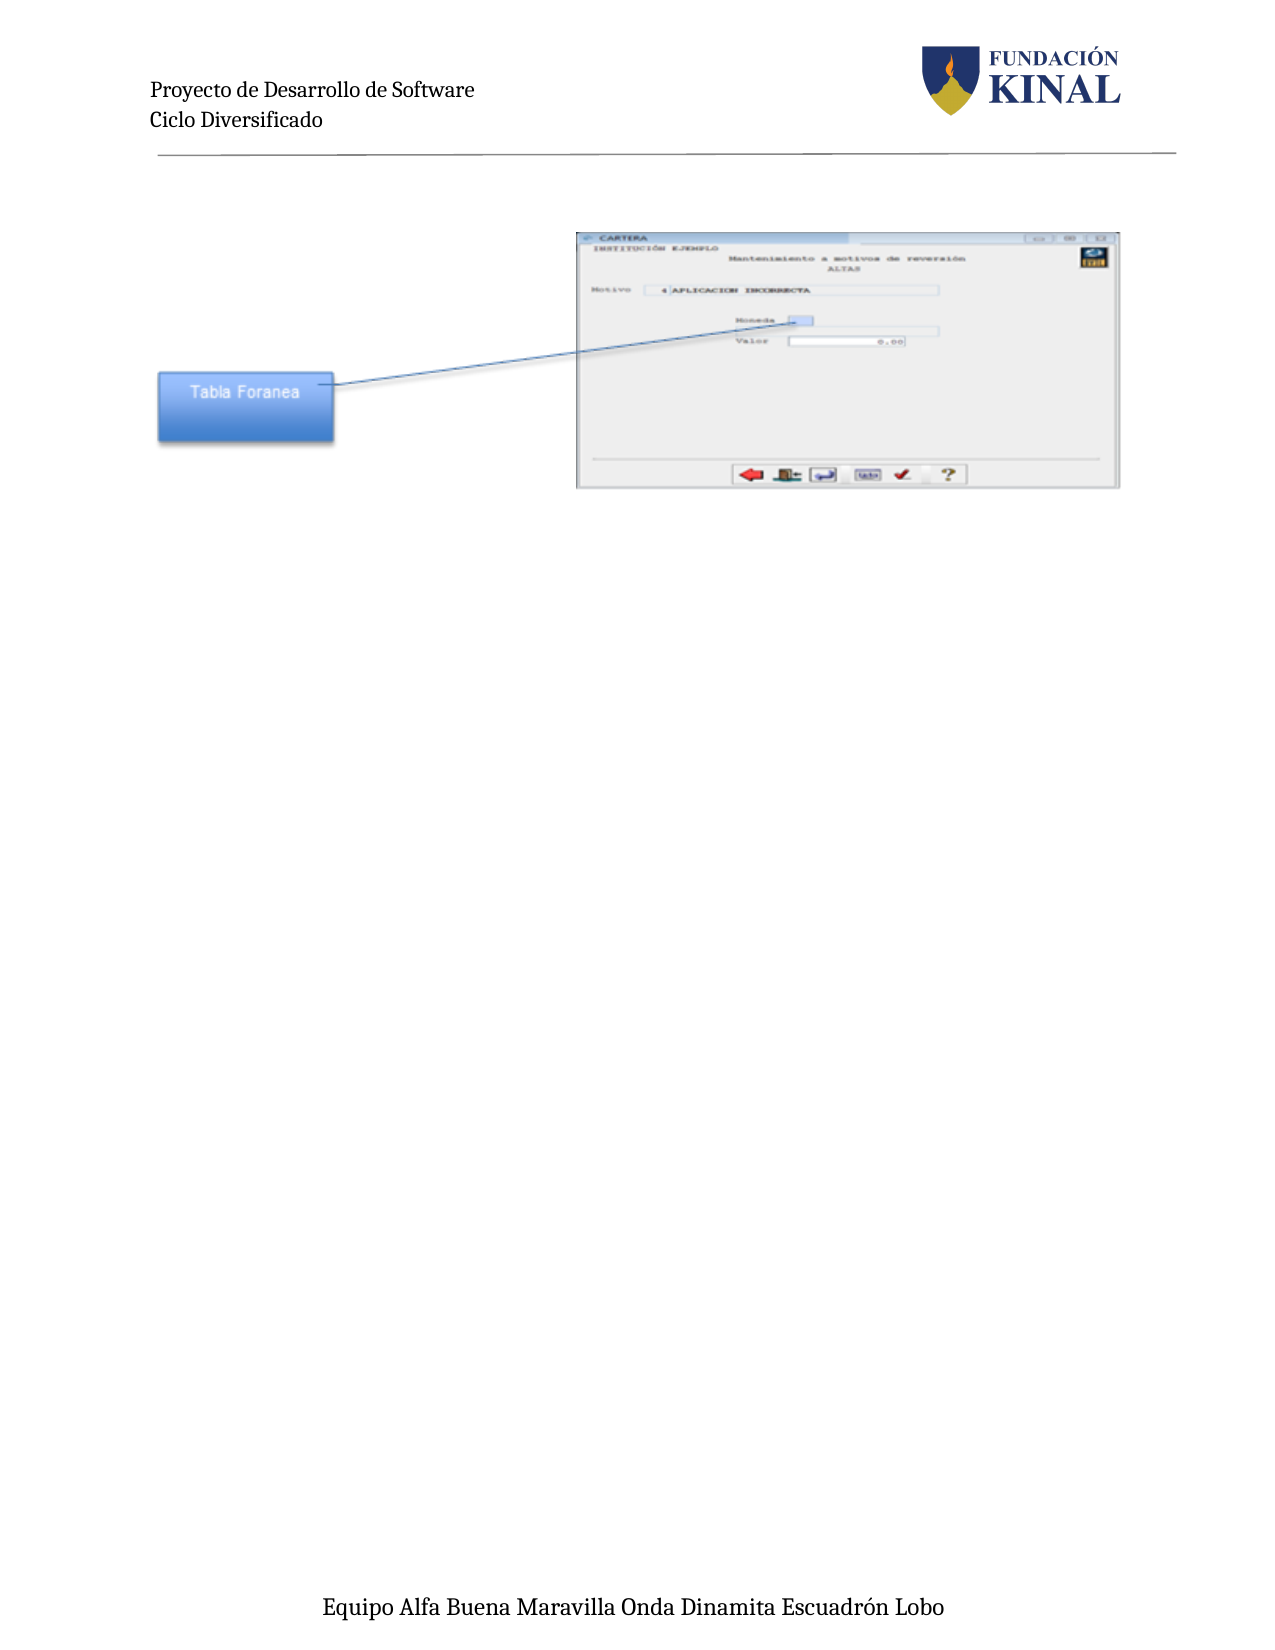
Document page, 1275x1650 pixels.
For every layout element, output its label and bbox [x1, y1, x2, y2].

picture [150, 232, 1122, 491]
picture [918, 43, 1125, 119]
